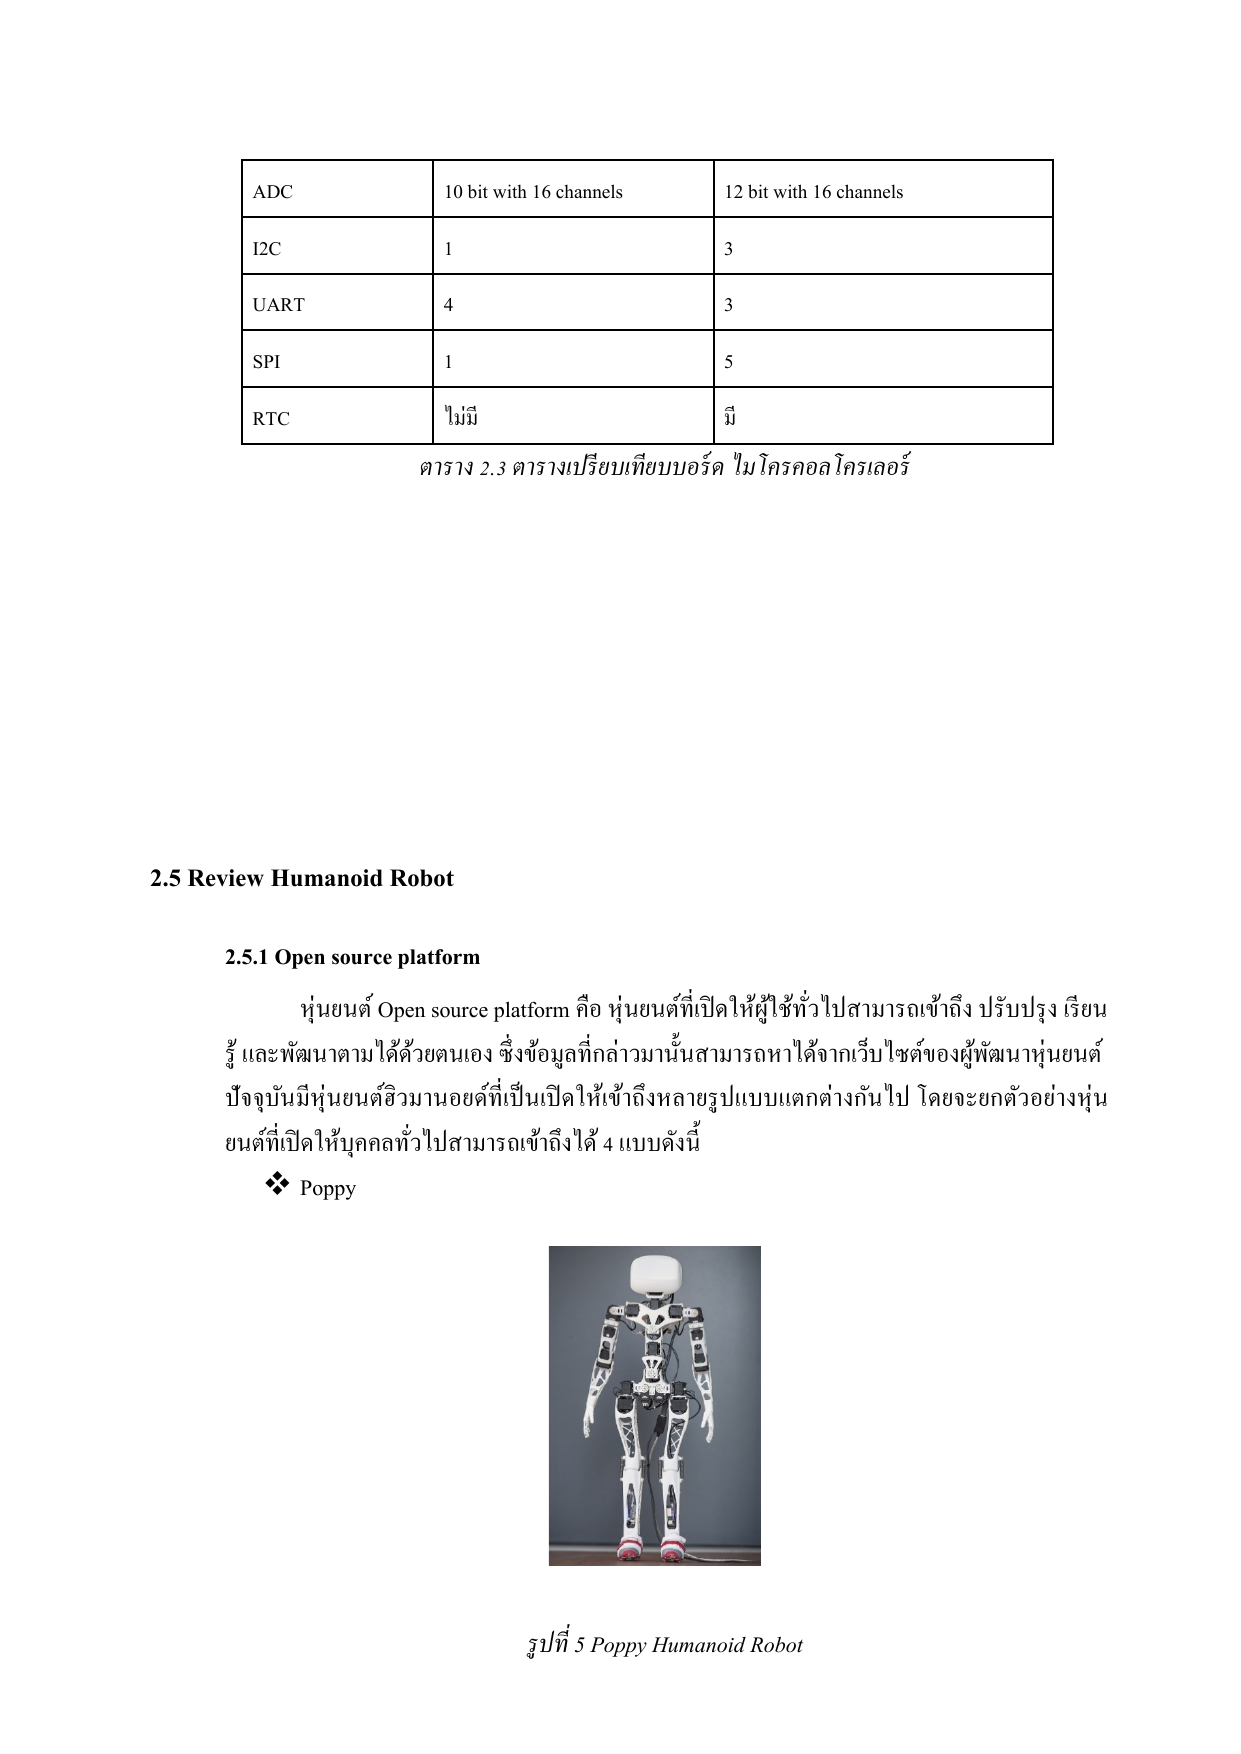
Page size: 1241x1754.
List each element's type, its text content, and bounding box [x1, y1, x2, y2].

picture [548, 1246, 761, 1566]
table_cell 3 [715, 275, 1052, 329]
table_cell SPI [243, 331, 432, 386]
table_cell ไม่มี [434, 388, 713, 443]
subtitle 2.5 Review Humanoid Robot [150, 853, 1108, 896]
list Poppy [262, 1165, 1108, 1203]
table_cell UART [243, 275, 432, 329]
table_cell มี [715, 388, 1052, 443]
table_cell I2C [243, 218, 432, 272]
table_cell ADC [243, 161, 432, 216]
text ตาราง 2.3 ตารางเปรียบเทียบบอร์ด ไมโครคอลโครเลอร์ [150, 445, 1108, 484]
table_cell 4 [434, 275, 713, 329]
table_cell 3 [715, 218, 1052, 272]
table_cell 10 bit with 16 channels [434, 161, 713, 216]
table_cell 5 [715, 331, 1052, 386]
table_cell 12 bit with 16 channels [715, 161, 1052, 216]
text หุ่นยนต์ Open source platform คือ หุ่นยนต์ที่เปิดให้ผู้ใช้ทั่วไปสามารถเข้าถึง ปรับปรุง เรียนรู้ และพัฒนาตามได้ด้วยตนเอง ซึ่งข้อมูลที่กล่าวมานั้นสามารถหาได้จากเว็บไซต์ของผู้พัฒนาหุ่นยนต์ ปัจจุบันมีหุ่นยนต์ฮิวมานอยด์ที่เป็นเปิดให้เข้าถึงหลายรูปแบบแตกต่างกันไป โดยจะยกตัวอย่างหุ่นยนต์ที่เปิดให้บุคคลทั่วไปสามารถเข้าถึงได้ 4 แบบดังนี้ [225, 987, 1108, 1159]
table_cell 1 [434, 331, 713, 386]
subtitle 2.5.1 Open source platform [150, 935, 1108, 973]
table_cell RTC [243, 388, 432, 443]
table_cell 1 [434, 218, 713, 272]
text รูปที่ 5 Poppy Humanoid Robot [150, 1622, 1108, 1661]
